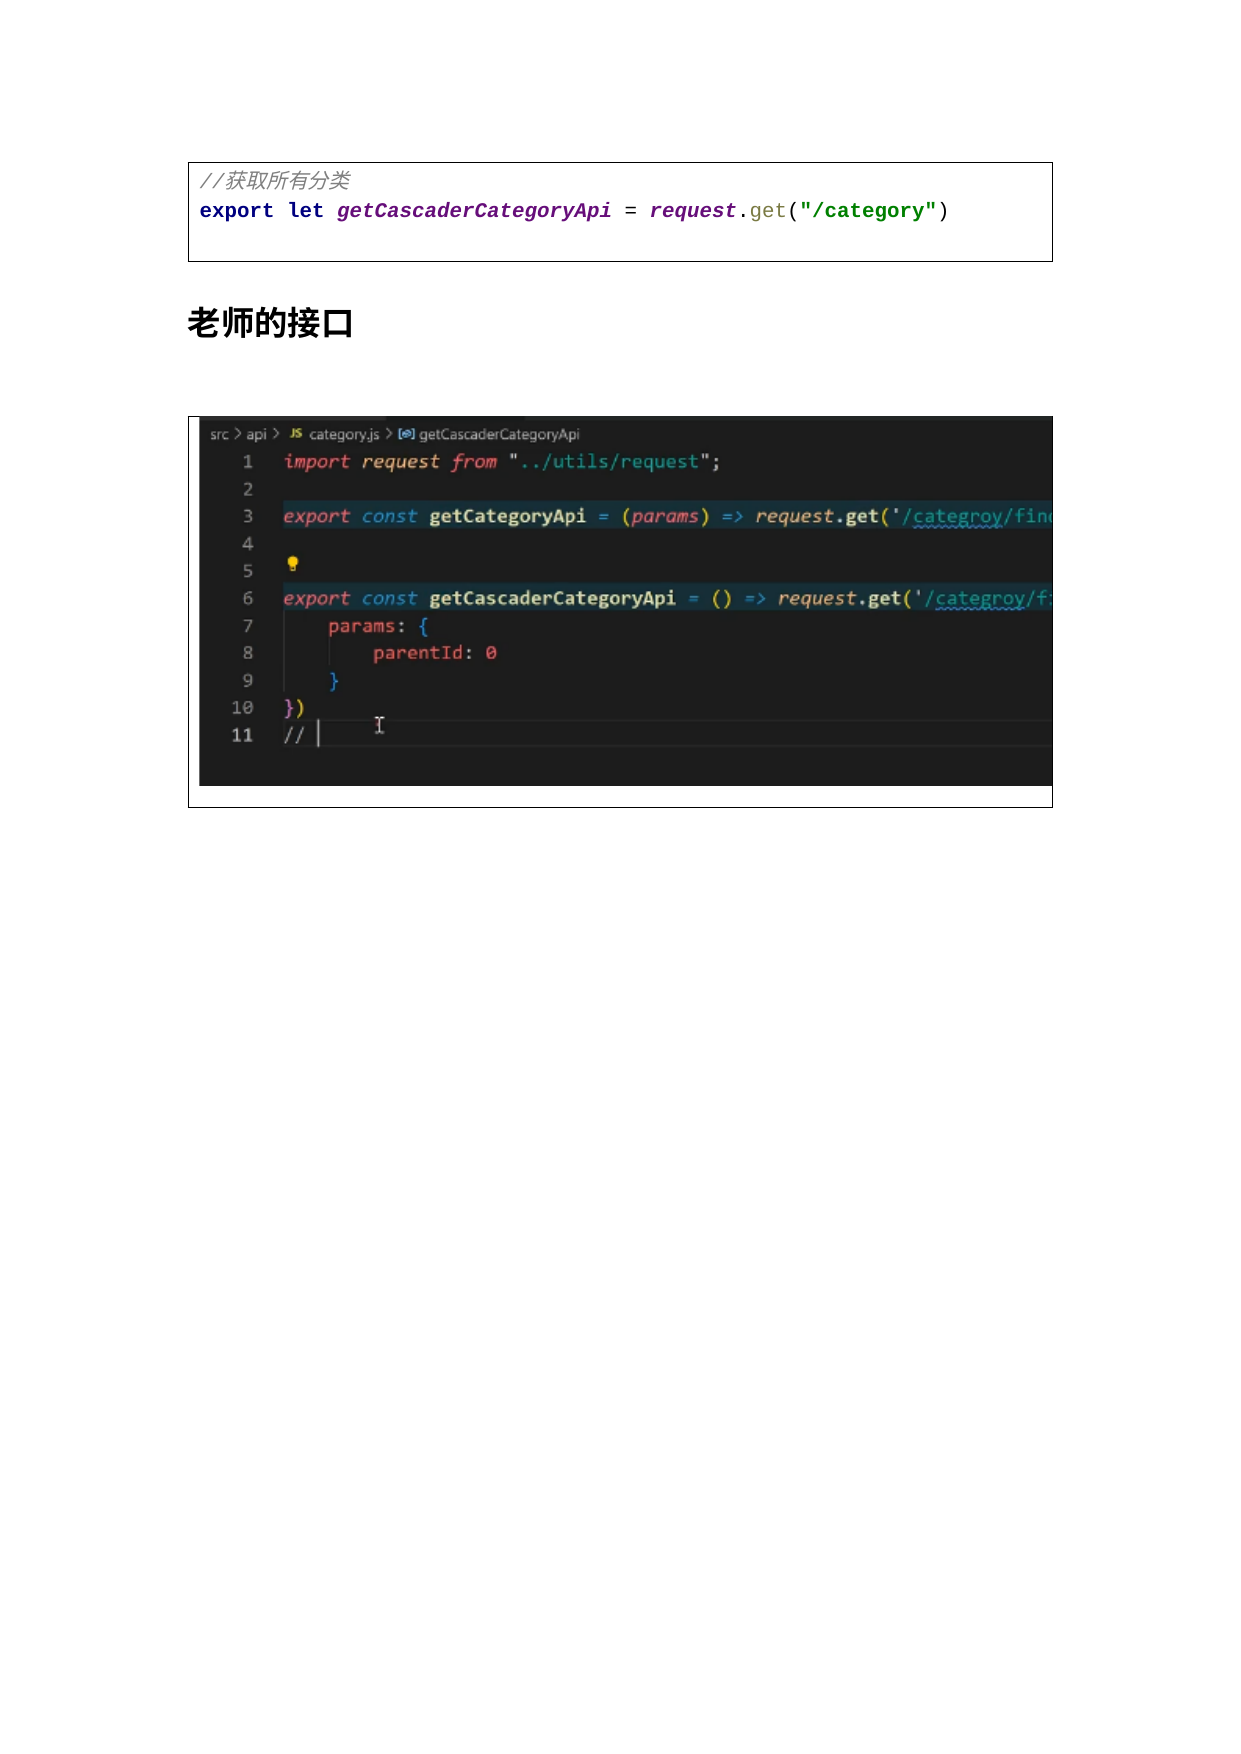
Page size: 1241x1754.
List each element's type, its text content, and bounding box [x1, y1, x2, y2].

table_header [189, 417, 1052, 807]
picture [199, 416, 1053, 786]
subtitle 老师的接口 [187, 289, 1053, 354]
